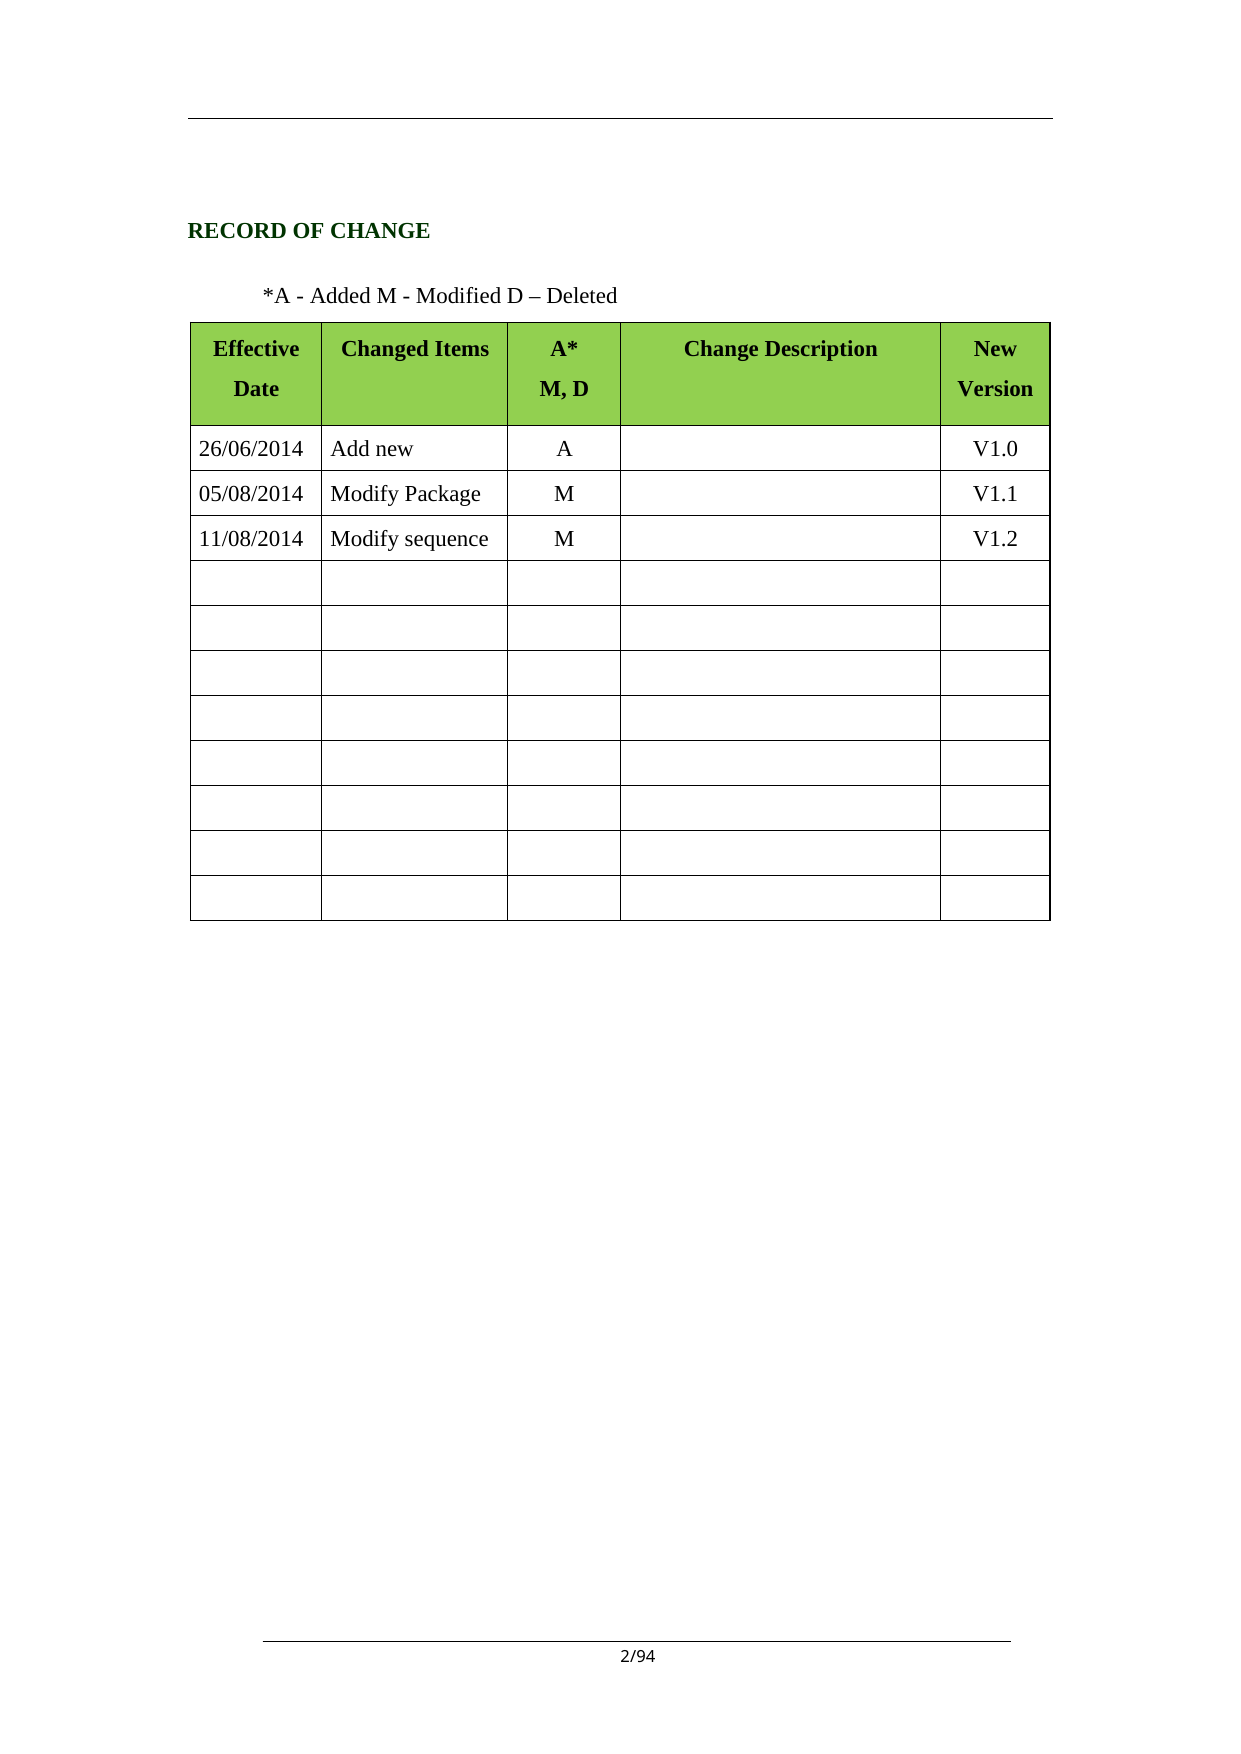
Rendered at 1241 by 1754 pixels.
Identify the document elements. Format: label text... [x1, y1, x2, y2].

table_cell [941, 696, 1049, 740]
text *A - Added M - Modified D – Deleted [262, 282, 1053, 308]
table_header Change Description [621, 323, 940, 425]
table_cell [941, 786, 1049, 830]
table_header New Version [941, 323, 1049, 425]
table_cell [322, 876, 507, 920]
table_cell [191, 876, 321, 920]
table_cell [621, 831, 940, 875]
table_cell [191, 741, 321, 785]
table_cell [941, 606, 1049, 650]
table_cell [322, 651, 507, 695]
table_cell [508, 786, 620, 830]
table_cell [191, 561, 321, 605]
table_cell [508, 651, 620, 695]
table_cell [322, 561, 507, 605]
table_cell V1.0 [941, 426, 1049, 470]
table_cell [621, 516, 940, 560]
table_cell [621, 471, 940, 515]
table_cell V1.1 [941, 471, 1049, 515]
table_cell [322, 831, 507, 875]
table_cell [508, 696, 620, 740]
table_cell M [508, 471, 620, 515]
table_cell Add new [322, 426, 507, 470]
table_cell [508, 606, 620, 650]
table_cell [191, 786, 321, 830]
table_cell 05/08/2014 [191, 471, 321, 515]
table_cell [322, 741, 507, 785]
table_header Changed Items [322, 323, 507, 425]
table_cell [508, 561, 620, 605]
table_cell [621, 561, 940, 605]
table_cell 11/08/2014 [191, 516, 321, 560]
table_header A* M, D [508, 323, 620, 425]
table_cell [941, 741, 1049, 785]
table_cell [322, 606, 507, 650]
table_cell [621, 786, 940, 830]
table_cell Modify Package [322, 471, 507, 515]
table_cell [508, 876, 620, 920]
table_cell [941, 876, 1049, 920]
table_cell [621, 696, 940, 740]
table_header Effective Date [191, 323, 321, 425]
table_cell Modify sequence [322, 516, 507, 560]
table_cell [621, 606, 940, 650]
table_cell [941, 651, 1049, 695]
table_cell 26/06/2014 [191, 426, 321, 470]
table_cell [941, 561, 1049, 605]
table_cell [191, 651, 321, 695]
table_cell M [508, 516, 620, 560]
text Record of change [187, 217, 1053, 244]
table_cell [508, 741, 620, 785]
table_cell A [508, 426, 620, 470]
table_cell [322, 696, 507, 740]
table_cell [191, 606, 321, 650]
table_cell [621, 651, 940, 695]
table_cell [621, 741, 940, 785]
table_cell [941, 831, 1049, 875]
table_cell [621, 876, 940, 920]
table_cell [621, 426, 940, 470]
table_cell V1.2 [941, 516, 1049, 560]
table_cell [508, 831, 620, 875]
table_cell [191, 831, 321, 875]
table_cell [322, 786, 507, 830]
table_cell [191, 696, 321, 740]
